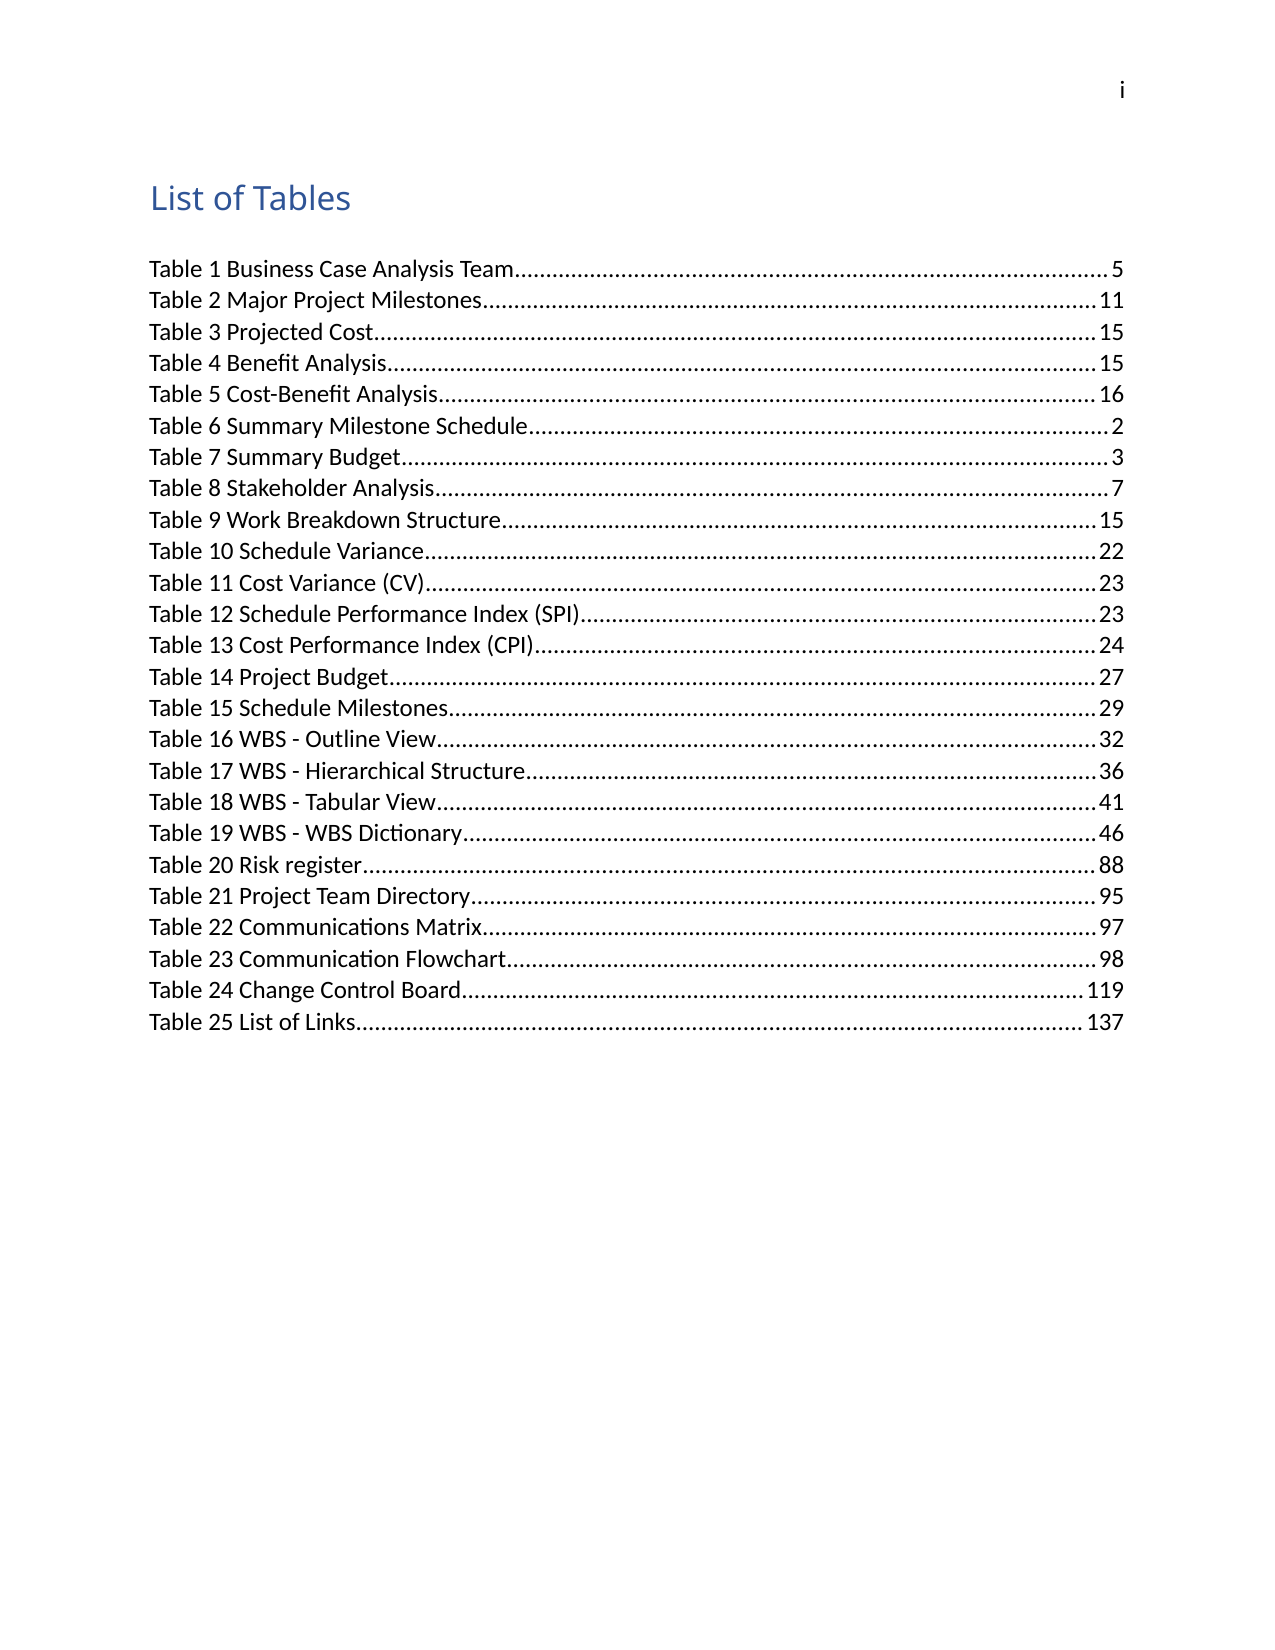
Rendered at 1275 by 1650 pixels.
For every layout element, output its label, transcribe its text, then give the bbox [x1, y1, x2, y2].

text Table 5 Cost-Benefit Analysis 16 [149, 378, 1125, 409]
text Table 11 Cost Variance (CV) 23 [149, 567, 1125, 597]
text Table 23 Communication Flowchart 98 [149, 943, 1125, 973]
text Table 14 Project Budget 27 [149, 661, 1125, 691]
text Table 20 Risk register 88 [149, 849, 1125, 879]
text Table 13 Cost Performance Index (CPI) 24 [149, 629, 1125, 660]
text Table 12 Schedule Performance Index (SPI) 23 [149, 598, 1125, 628]
text Table 4 Benefit Analysis 15 [149, 347, 1125, 378]
text Table 15 Schedule Milestones 29 [149, 692, 1125, 723]
text Table 24 Change Control Board 119 [149, 974, 1125, 1005]
text Table 2 Major Project Milestones 11 [149, 284, 1125, 315]
text Table 16 WBS - Outline View 32 [149, 723, 1125, 754]
text Table 25 List of Links 137 [149, 1006, 1125, 1036]
text Table 10 Schedule Variance 22 [149, 535, 1125, 566]
text Table 9 Work Breakdown Structure 15 [149, 504, 1125, 534]
text Table 18 WBS - Tabular View 41 [149, 786, 1125, 817]
text Table 19 WBS - WBS Dictionary 46 [149, 817, 1125, 848]
text Table 21 Project Team Directory 95 [149, 880, 1125, 911]
text Table 22 Communications Matrix 97 [149, 912, 1125, 942]
text Table 1 Business Case Analysis Team 5 [149, 253, 1125, 284]
text Table 6 Summary Milestone Schedule 2 [149, 410, 1125, 440]
subtitle List of Tables [150, 175, 1125, 220]
text Table 7 Summary Budget 3 [149, 441, 1125, 472]
text Table 3 Projected Cost 15 [149, 316, 1125, 346]
text Table 17 WBS - Hierarchical Structure 36 [149, 755, 1125, 785]
text Table 8 Stakeholder Analysis 7 [149, 473, 1125, 503]
